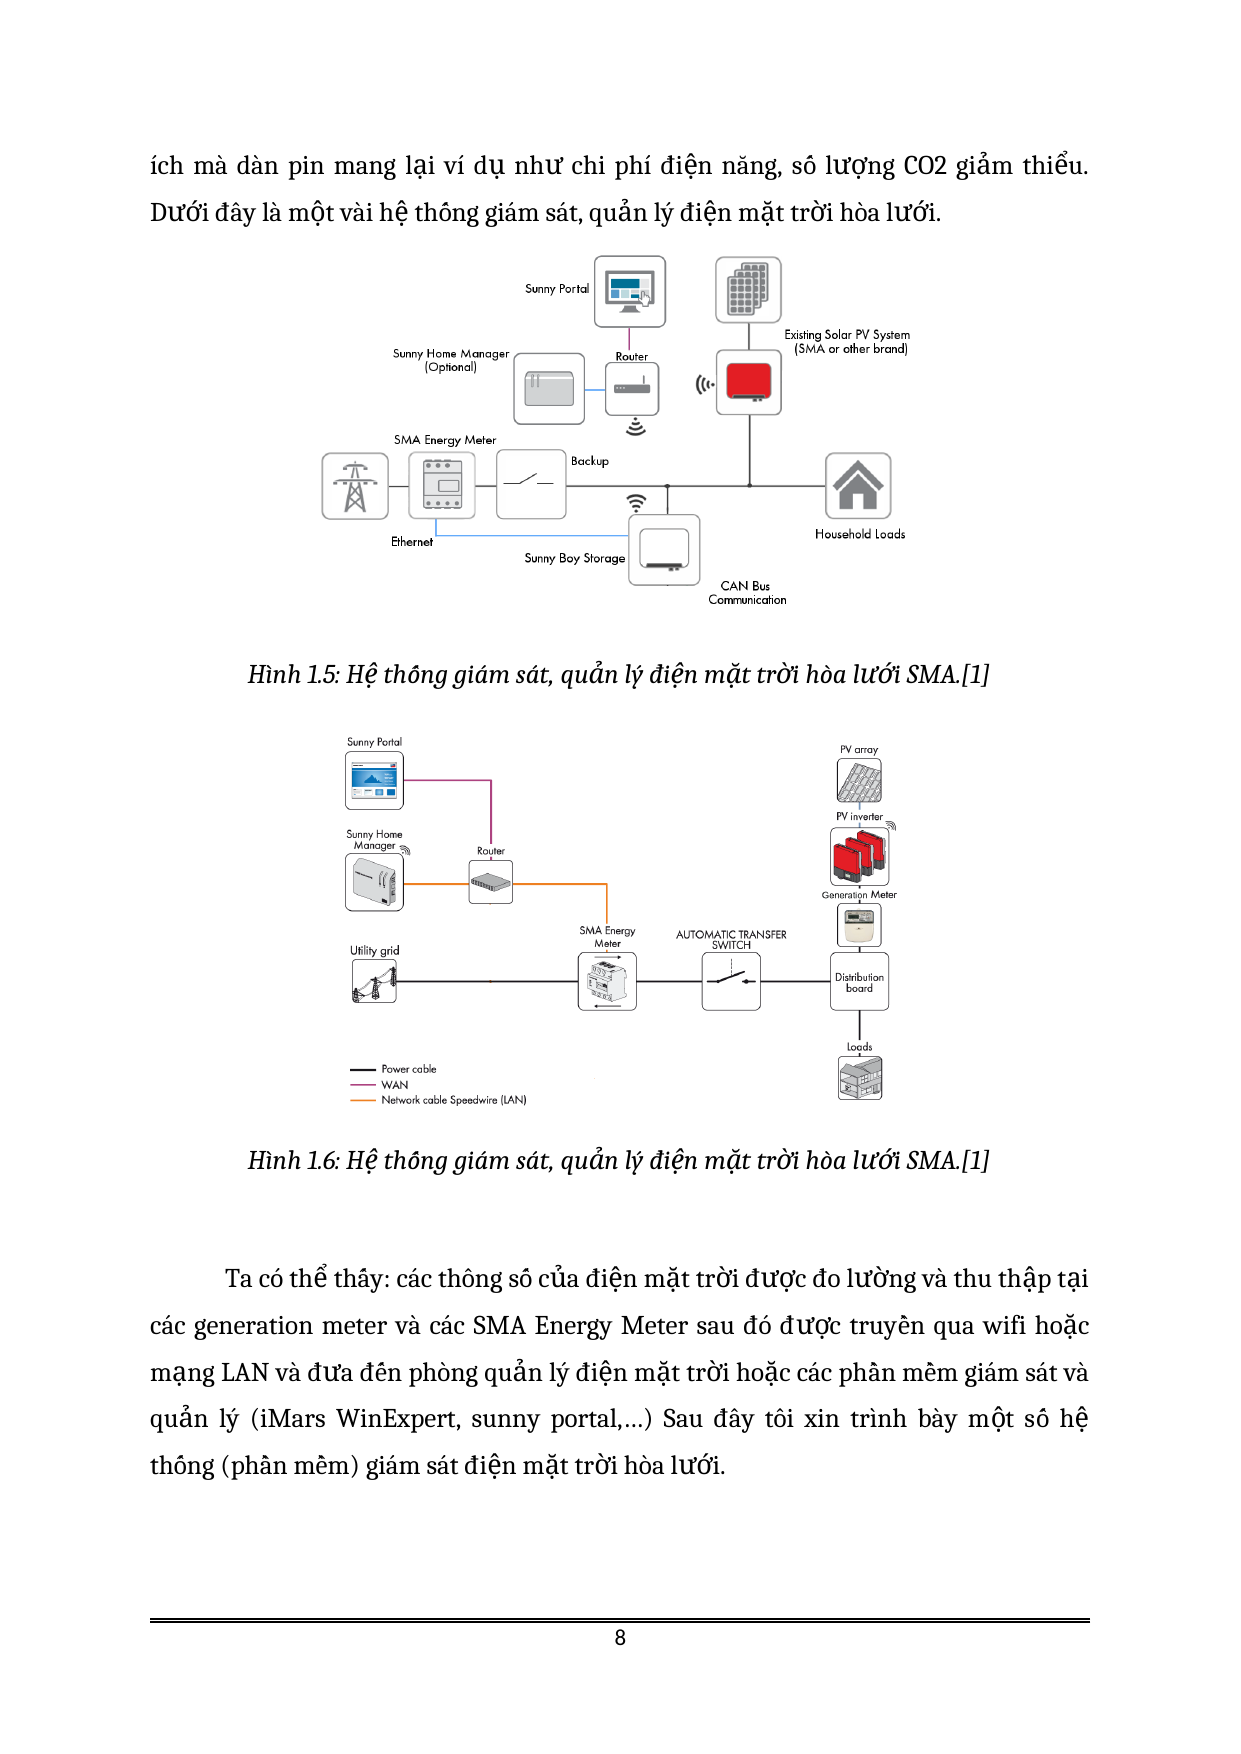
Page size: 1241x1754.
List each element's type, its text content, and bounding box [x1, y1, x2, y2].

text Ta có thể thấy: các thông số của điện mặt trời được đo lường và thu thập tại các generation meter và các SMA Energy Meter sau đó được truyền qua wifi hoặc mạng LAN và đưa đến phòng quản lý điện mặt trời hoặc các phần mềm giám sát và quản lý (iMars WinExpert, sunny portal,…) Sau đây tôi xin trình bày một số hệ thống (phần mềm) giám sát điện mặt trời hòa lưới. [150, 1263, 1090, 1481]
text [150, 150, 1090, 228]
text Hình 1.5: Hệ thống giám sát, quản lý điện mặt trời hòa lưới SMA.[1] [150, 659, 1090, 691]
picture [320, 255, 921, 634]
picture [320, 718, 920, 1119]
text Hình 1.6: Hệ thống giám sát, quản lý điện mặt trời hòa lưới SMA.[1] [150, 1145, 1090, 1176]
